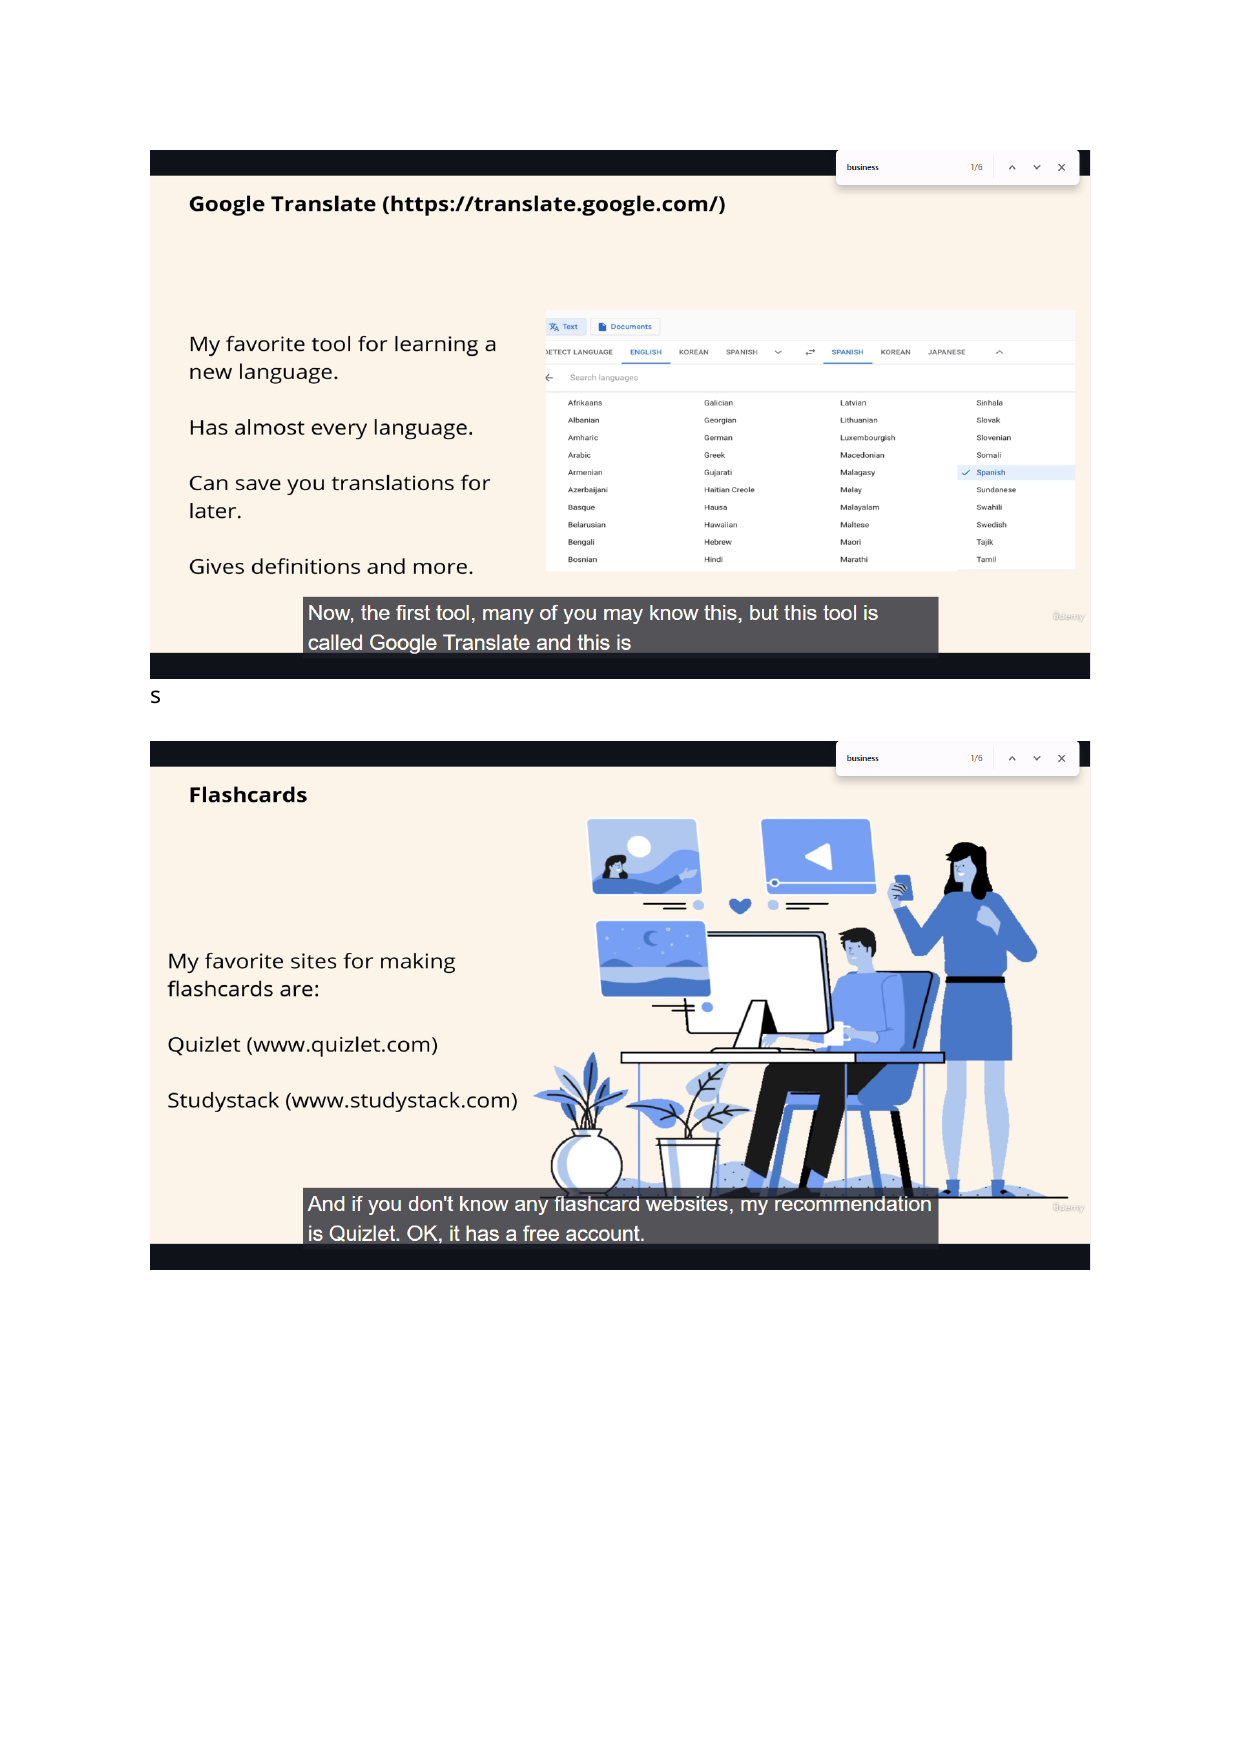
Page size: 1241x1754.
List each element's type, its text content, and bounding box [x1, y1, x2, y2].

picture [150, 741, 1091, 1270]
text s [150, 679, 1090, 710]
picture [150, 150, 1091, 679]
